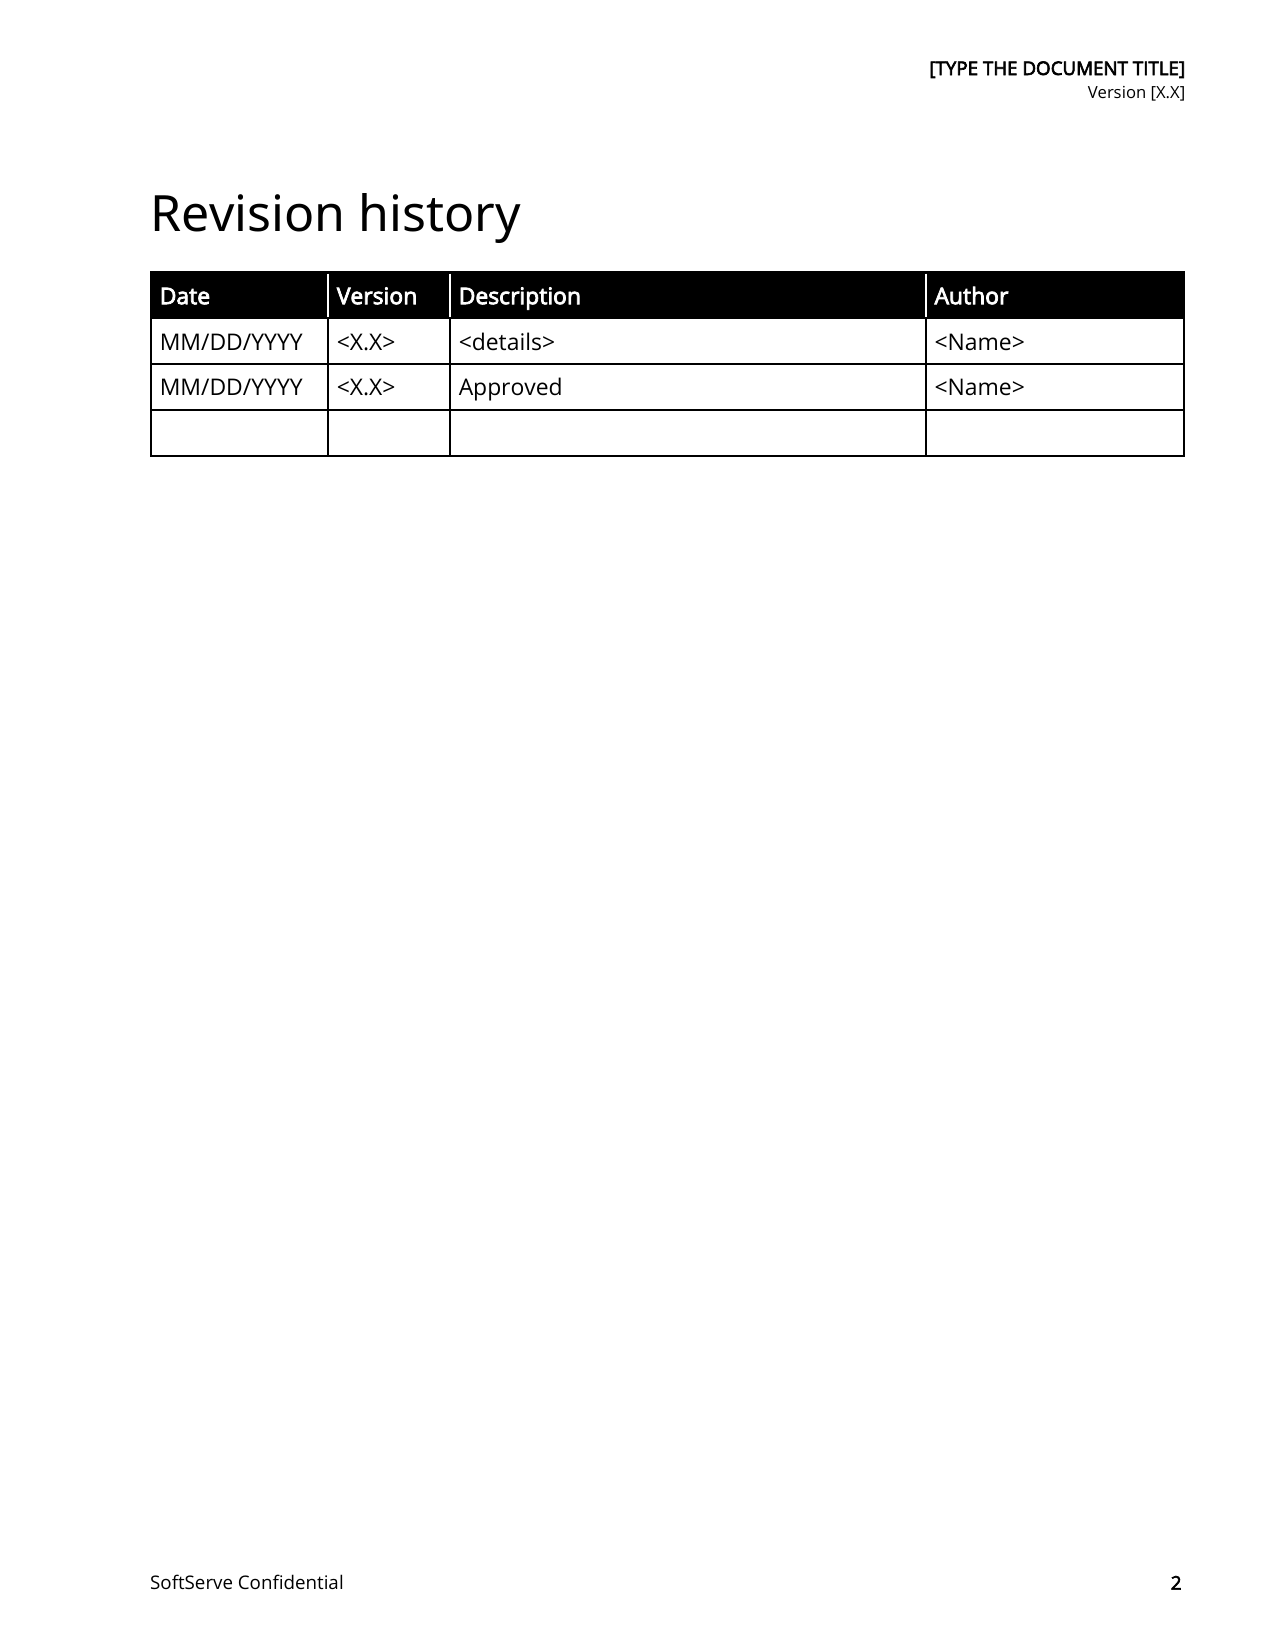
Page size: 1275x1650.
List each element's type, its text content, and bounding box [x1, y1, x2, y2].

table_cell [927, 411, 1183, 455]
table_cell MM/DD/YYYY [152, 319, 327, 363]
table_header Description [451, 274, 925, 317]
table_cell [152, 411, 327, 455]
table_cell Approved [451, 365, 925, 409]
table_header Author [927, 274, 1183, 317]
subtitle Revision history [150, 178, 1185, 246]
table_cell [329, 411, 449, 455]
table_cell <X.X> [329, 319, 449, 363]
table_cell <details> [451, 319, 925, 363]
table_cell <X.X> [329, 365, 449, 409]
table_header Version [329, 274, 449, 317]
table_cell <Name> [927, 365, 1183, 409]
table_cell MM/DD/YYYY [152, 365, 327, 409]
table_header Date [152, 274, 327, 317]
table_cell [451, 411, 925, 455]
table_cell <Name> [927, 319, 1183, 363]
